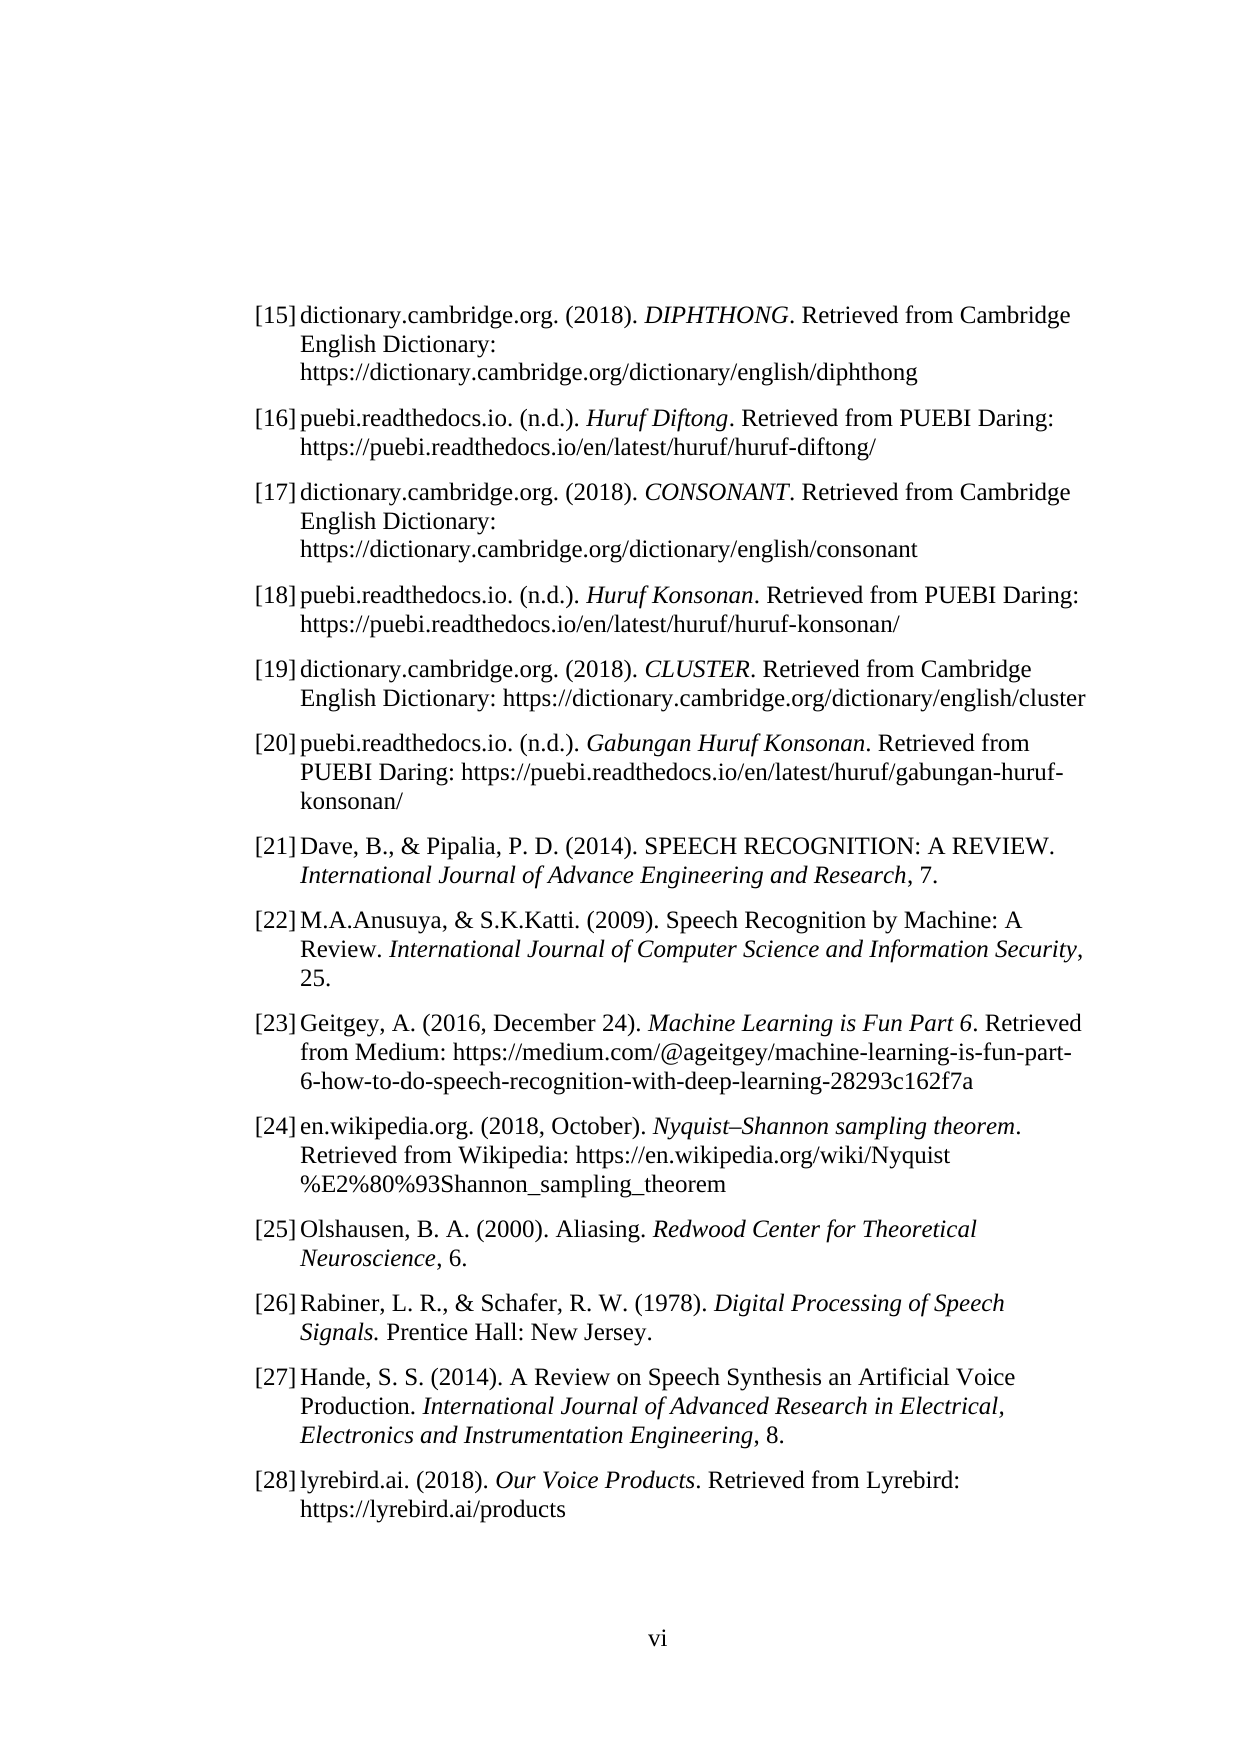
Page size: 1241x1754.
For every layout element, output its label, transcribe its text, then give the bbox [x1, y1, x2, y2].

list puebi.readthedocs.io. (n.d.). Huruf Diftong. Retrieved from PUEBI Daring: https://puebi.readthedocs.io/en/latest/huruf/huruf-diftong/ [254, 403, 1090, 460]
list M.A.Anusuya, & S.K.Katti. (2009). Speech Recognition by Machine: A Review. International Journal of Computer Science and Information Security, 25. [254, 905, 1090, 992]
list puebi.readthedocs.io. (n.d.). Huruf Konsonan. Retrieved from PUEBI Daring: https://puebi.readthedocs.io/en/latest/huruf/huruf-konsonan/ [254, 580, 1090, 637]
list dictionary.cambridge.org. (2018). DIPHTHONG. Retrieved from Cambridge English Dictionary: https://dictionary.cambridge.org/dictionary/english/diphthong [254, 300, 1090, 386]
list dictionary.cambridge.org. (2018). CONSONANT. Retrieved from Cambridge English Dictionary: https://dictionary.cambridge.org/dictionary/english/consonant [254, 477, 1090, 563]
list Dave, B., & Pipalia, P. D. (2014). SPEECH RECOGNITION: A REVIEW. International Journal of Advance Engineering and Research, 7. [254, 831, 1090, 889]
list en.wikipedia.org. (2018, October). Nyquist–Shannon sampling theorem. Retrieved from Wikipedia: https://en.wikipedia.org/wiki/Nyquist%E2%80%93Shannon_sampling_theorem [254, 1111, 1090, 1197]
list Olshausen, B. A. (2000). Aliasing. Redwood Center for Theoretical Neuroscience, 6. [254, 1214, 1090, 1272]
list Rabiner, L. R., & Schafer, R. W. (1978). Digital Processing of Speech Signals. Prentice Hall: New Jersey. [254, 1288, 1090, 1346]
list Hande, S. S. (2014). A Review on Speech Synthesis an Artificial Voice Production. International Journal of Advanced Research in Electrical, Electronics and Instrumentation Engineering, 8. [254, 1362, 1090, 1449]
list puebi.readthedocs.io. (n.d.). Gabungan Huruf Konsonan. Retrieved from PUEBI Daring: https://puebi.readthedocs.io/en/latest/huruf/gabungan-huruf-konsonan/ [254, 728, 1090, 814]
list Geitgey, A. (2016, December 24). Machine Learning is Fun Part 6. Retrieved from Medium: https://medium.com/@ageitgey/machine-learning-is-fun-part-6-how-to-do-speech-recognition-with-deep-learning-28293c162f7a [254, 1008, 1090, 1094]
list lyrebird.ai. (2018). Our Voice Products. Retrieved from Lyrebird: https://lyrebird.ai/products [254, 1465, 1090, 1523]
list dictionary.cambridge.org. (2018). CLUSTER. Retrieved from Cambridge English Dictionary: https://dictionary.cambridge.org/dictionary/english/cluster [254, 654, 1090, 712]
